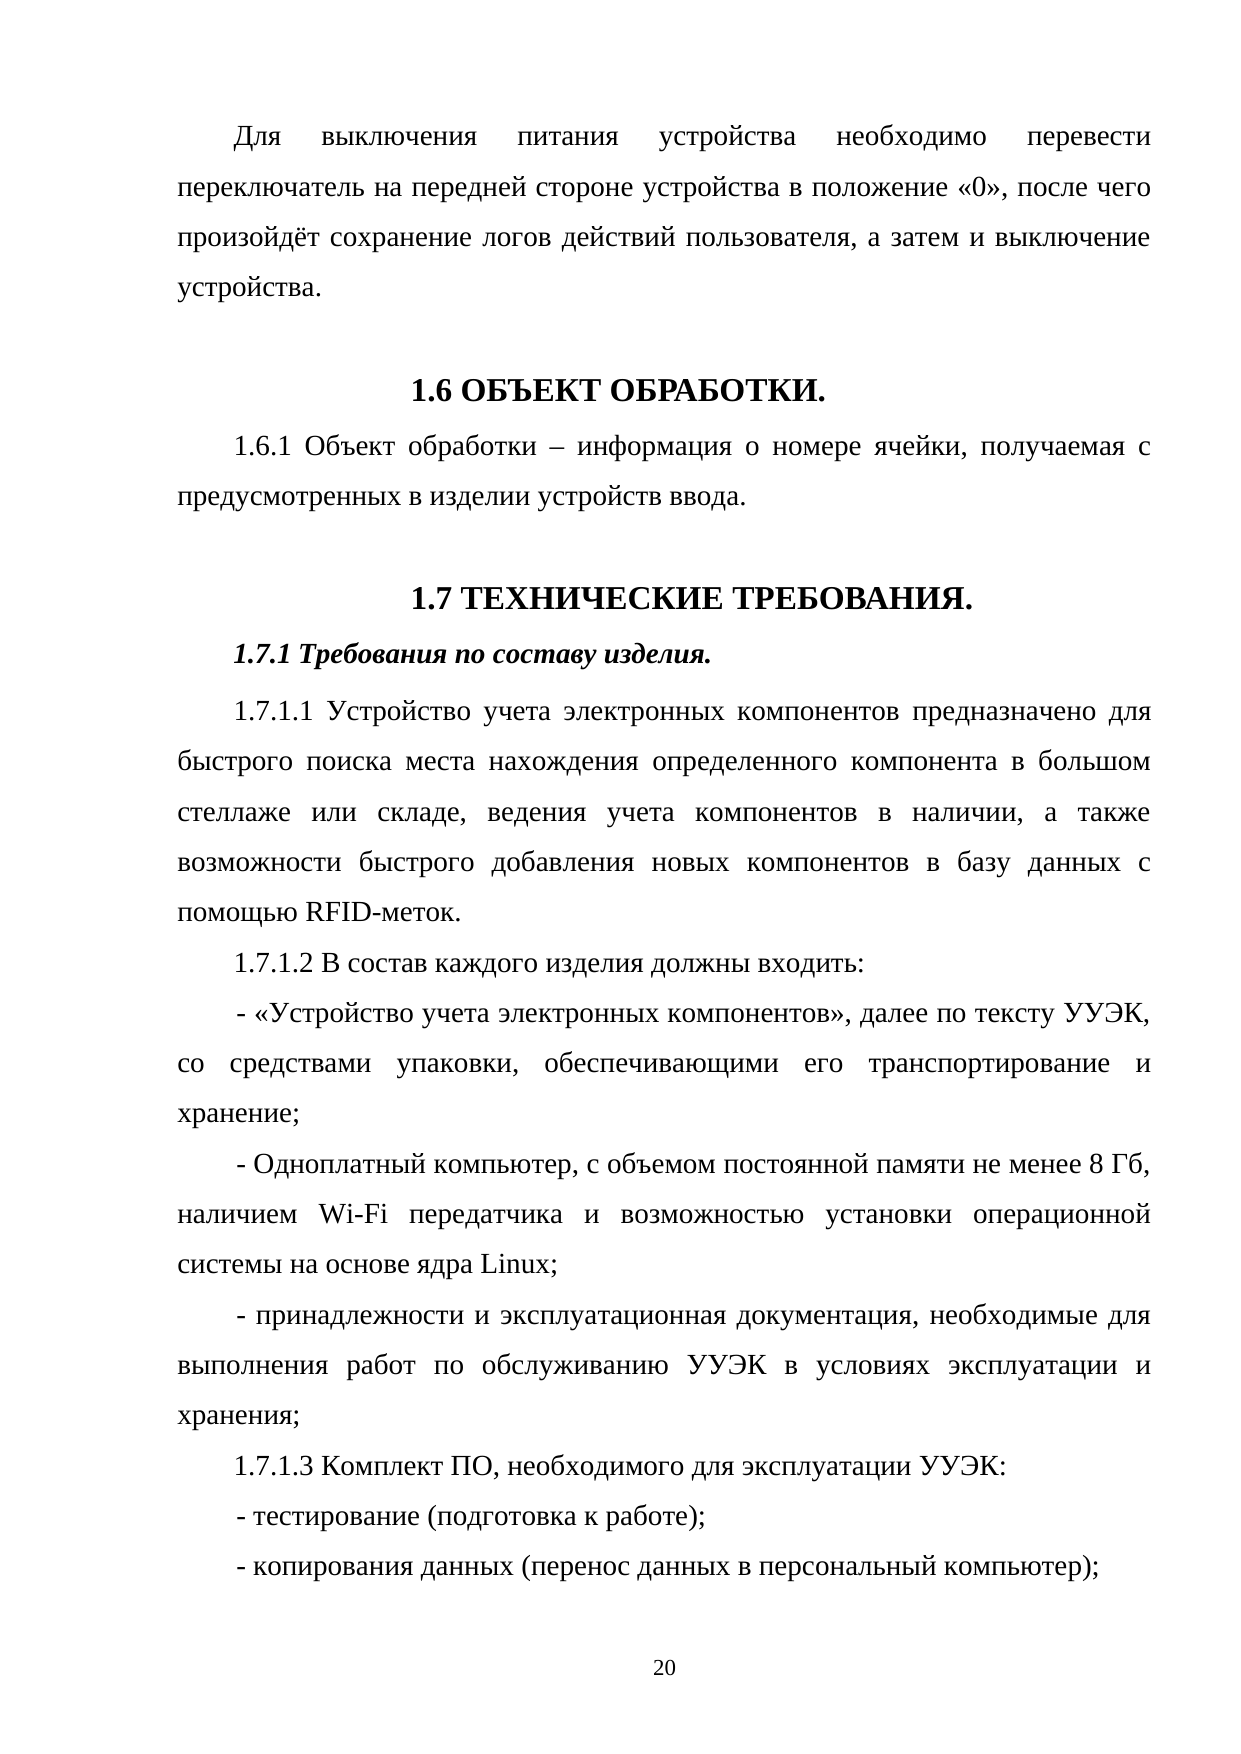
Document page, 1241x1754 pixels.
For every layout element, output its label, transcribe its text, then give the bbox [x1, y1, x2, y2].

list 1.7.1.2 В состав каждого изделия должны входить: [177, 945, 1152, 978]
subtitle 1.6 ОБЪЕКТ ОБРАБОТКИ. [354, 370, 1152, 408]
list 1.7.1.3 Комплект ПО, необходимого для эксплуатации УУЭК: [177, 1448, 1152, 1481]
list - принадлежности и эксплуатационная документация, необходимые для выполнения работ по обслуживанию УУЭК в условиях эксплуатации и хранения; [177, 1297, 1152, 1431]
list 1.7.1.1 Устройство учета электронных компонентов предназначено для быстрого поиска места нахождения определенного компонента в большом стеллаже или складе, ведения учета компонентов в наличии, а также возможности быстрого добавления новых компонентов в базу данных с помощью RFID-меток. [177, 693, 1152, 928]
list - Одноплатный компьютер, с объемом постоянной памяти не менее 8 Гб, наличием Wi-Fi передатчика и возможностью установки операционной системы на основе ядра Linux; [177, 1146, 1152, 1280]
list - копирования данных (перенос данных в персональный компьютер); [177, 1548, 1152, 1582]
list Для выключения питания устройства необходимо перевести переключатель на передней стороне устройства в положение «0», после чего произойдёт сохранение логов действий пользователя, а затем и выключение устройства. [177, 118, 1152, 303]
list - «Устройство учета электронных компонентов», далее по тексту УУЭК, со средствами упаковки, обеспечивающими его транспортирование и хранение; [177, 995, 1152, 1129]
list - тестирование (подготовка к работе); [177, 1498, 1152, 1532]
subtitle 1.7.1 Требования по составу изделия. [177, 636, 1152, 669]
list 1.6.1 Объект обработки – информация о номере ячейки, получаемая с предусмотренных в изделии устройств ввода. [177, 428, 1152, 511]
subtitle 1.7 ТЕХНИЧЕСКИЕ ТРЕБОВАНИЯ. [354, 578, 1152, 617]
